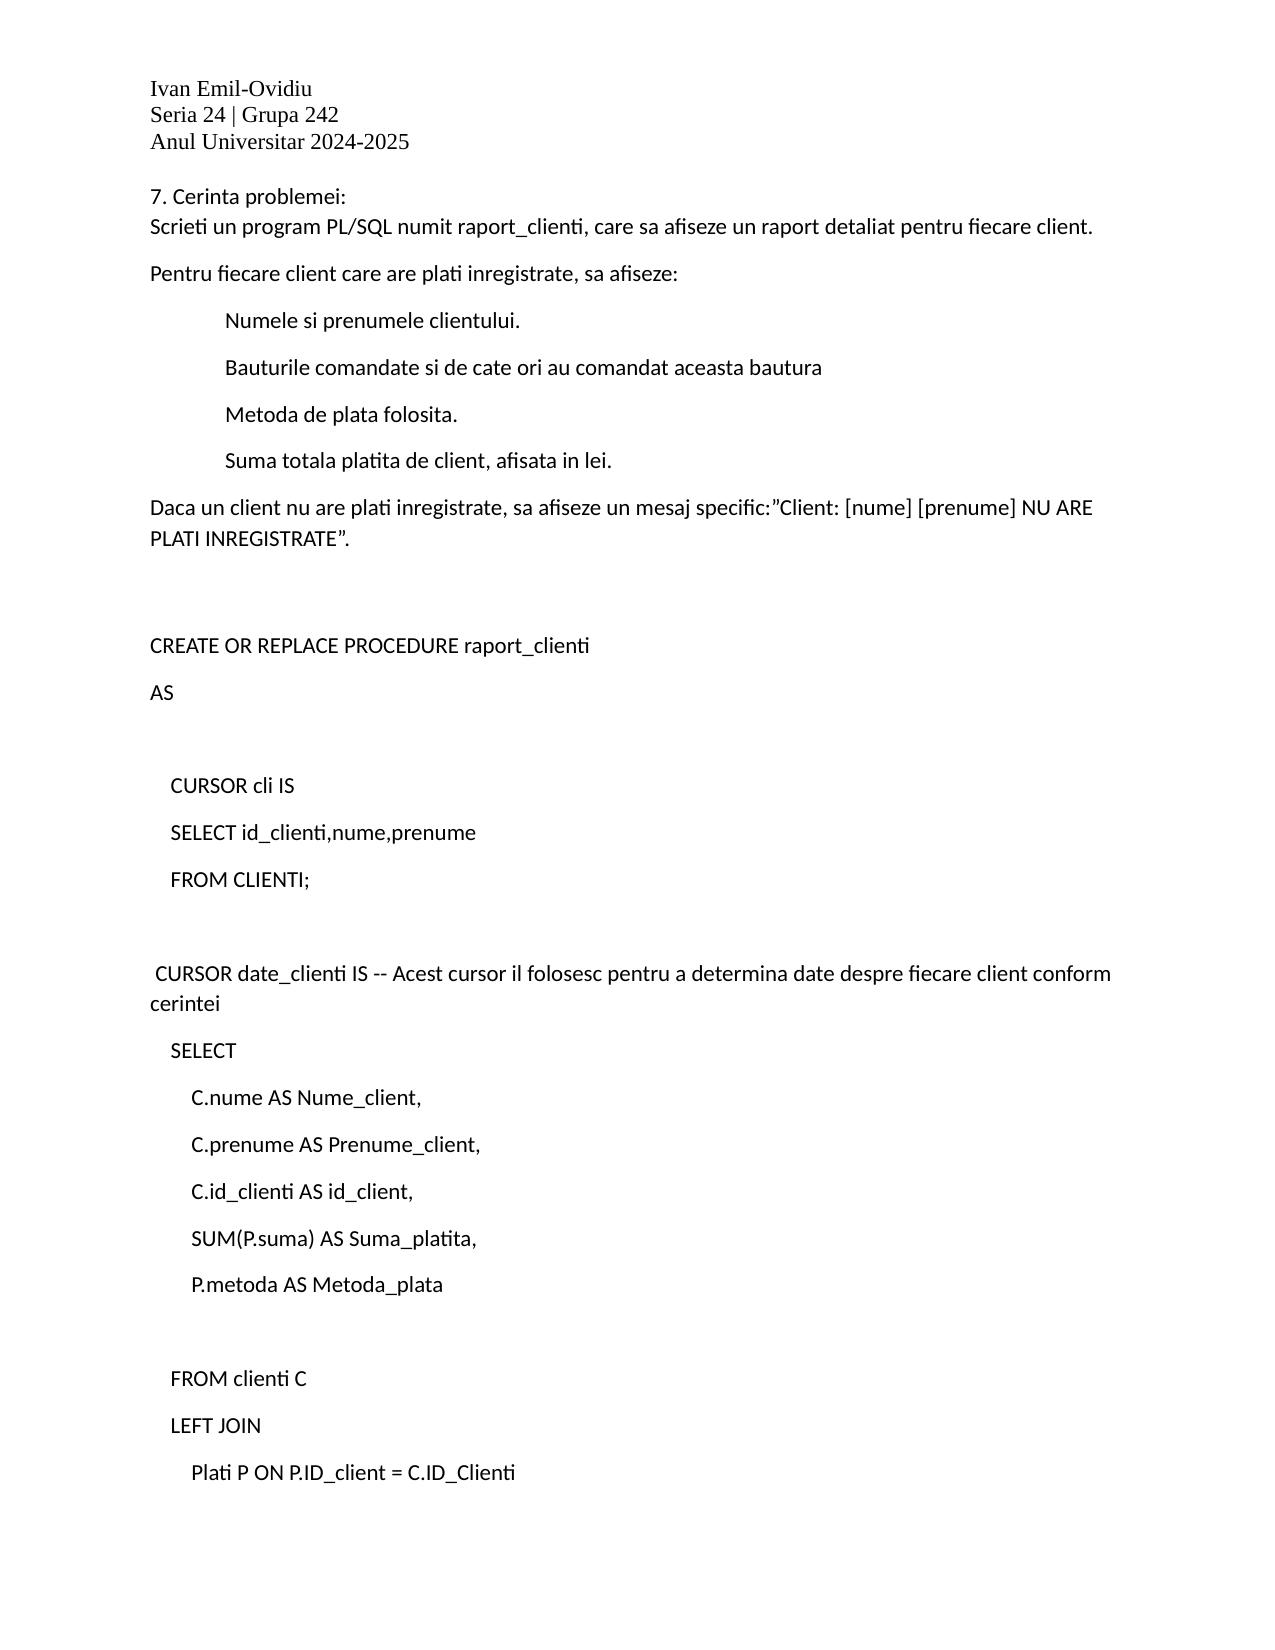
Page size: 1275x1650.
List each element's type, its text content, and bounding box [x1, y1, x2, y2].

text CURSOR date_clienti IS -- Acest cursor il folosesc pentru a determina date despre fiecare client conform cerintei [150, 959, 1125, 1017]
text CREATE OR REPLACE PROCEDURE raport_clienti [150, 631, 1125, 659]
text P.metoda AS Metoda_plata [150, 1271, 1125, 1299]
text CURSOR cli IS [150, 772, 1125, 800]
text SELECT [150, 1036, 1125, 1064]
text SUM(P.suma) AS Suma_platita, [150, 1224, 1125, 1252]
text Metoda de plata folosita. [225, 400, 1125, 428]
text LEFT JOIN [150, 1411, 1125, 1439]
text SELECT id_clienti,nume,prenume [150, 818, 1125, 847]
text Pentru fiecare client care are plati inregistrate, sa afiseze: [150, 259, 1125, 287]
text Daca un client nu are plati inregistrate, sa afiseze un mesaj specific:”Client: [nume] [prenume] NU ARE PLATI INREGISTRATE”. [150, 493, 1125, 612]
text AS [150, 678, 1125, 706]
text 7. Cerinta problemei: Scrieti un program PL/SQL numit raport_clienti, care sa afiseze un raport detaliat pentru fiecare client. [150, 182, 1125, 240]
text FROM clienti C [150, 1364, 1125, 1392]
text Bauturile comandate si de cate ori au comandat aceasta bautura [225, 353, 1125, 381]
text Plati P ON P.ID_client = C.ID_Clienti [150, 1458, 1125, 1486]
text Suma totala platita de client, afisata in lei. [225, 447, 1125, 475]
text C.prenume AS Prenume_client, [150, 1130, 1125, 1158]
text C.nume AS Nume_client, [150, 1083, 1125, 1111]
text FROM CLIENTI; [150, 865, 1125, 893]
text Numele si prenumele clientului. [225, 306, 1125, 334]
text C.id_clienti AS id_client, [150, 1177, 1125, 1205]
